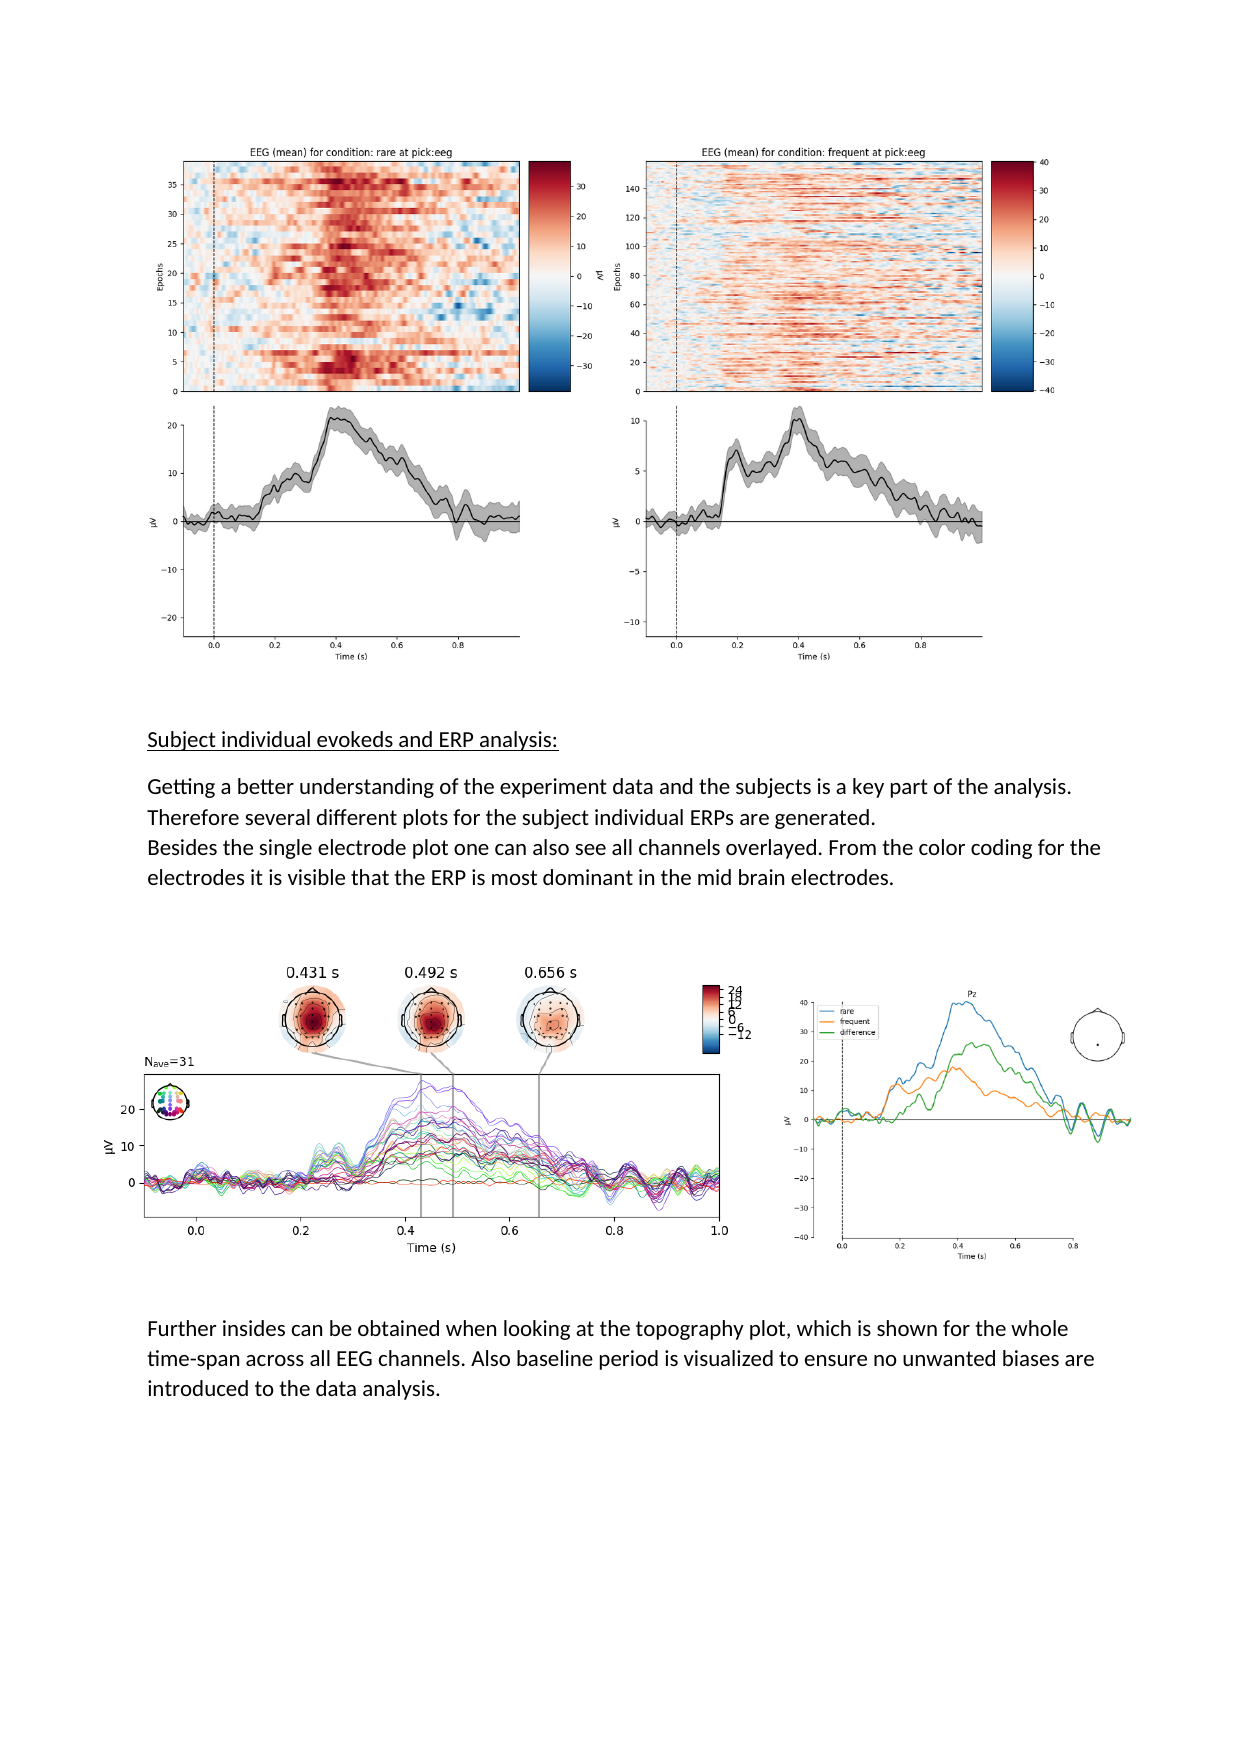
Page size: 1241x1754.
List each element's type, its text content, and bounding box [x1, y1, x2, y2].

text Getting a better understanding of the experiment data and the subjects is a key part of the analysis. Therefore several different plots for the subject individual ERPs are generated. Besides the single electrode plot one can also see all channels overlayed. From the color coding for the electrodes it is visible that the ERP is most dominant in the mid brain electrodes. [147, 772, 1122, 891]
picture [147, 147, 1055, 660]
picture [93, 961, 761, 1263]
picture [770, 971, 1134, 1264]
text Further insides can be obtained when looking at the topography plot, which is shown for the whole time-span across all EEG channels. Also baseline period is visualized to ensure no unwanted biases are introduced to the data analysis. [147, 1314, 1122, 1403]
text Subject individual evokeds and ERP analysis: [147, 726, 1122, 754]
